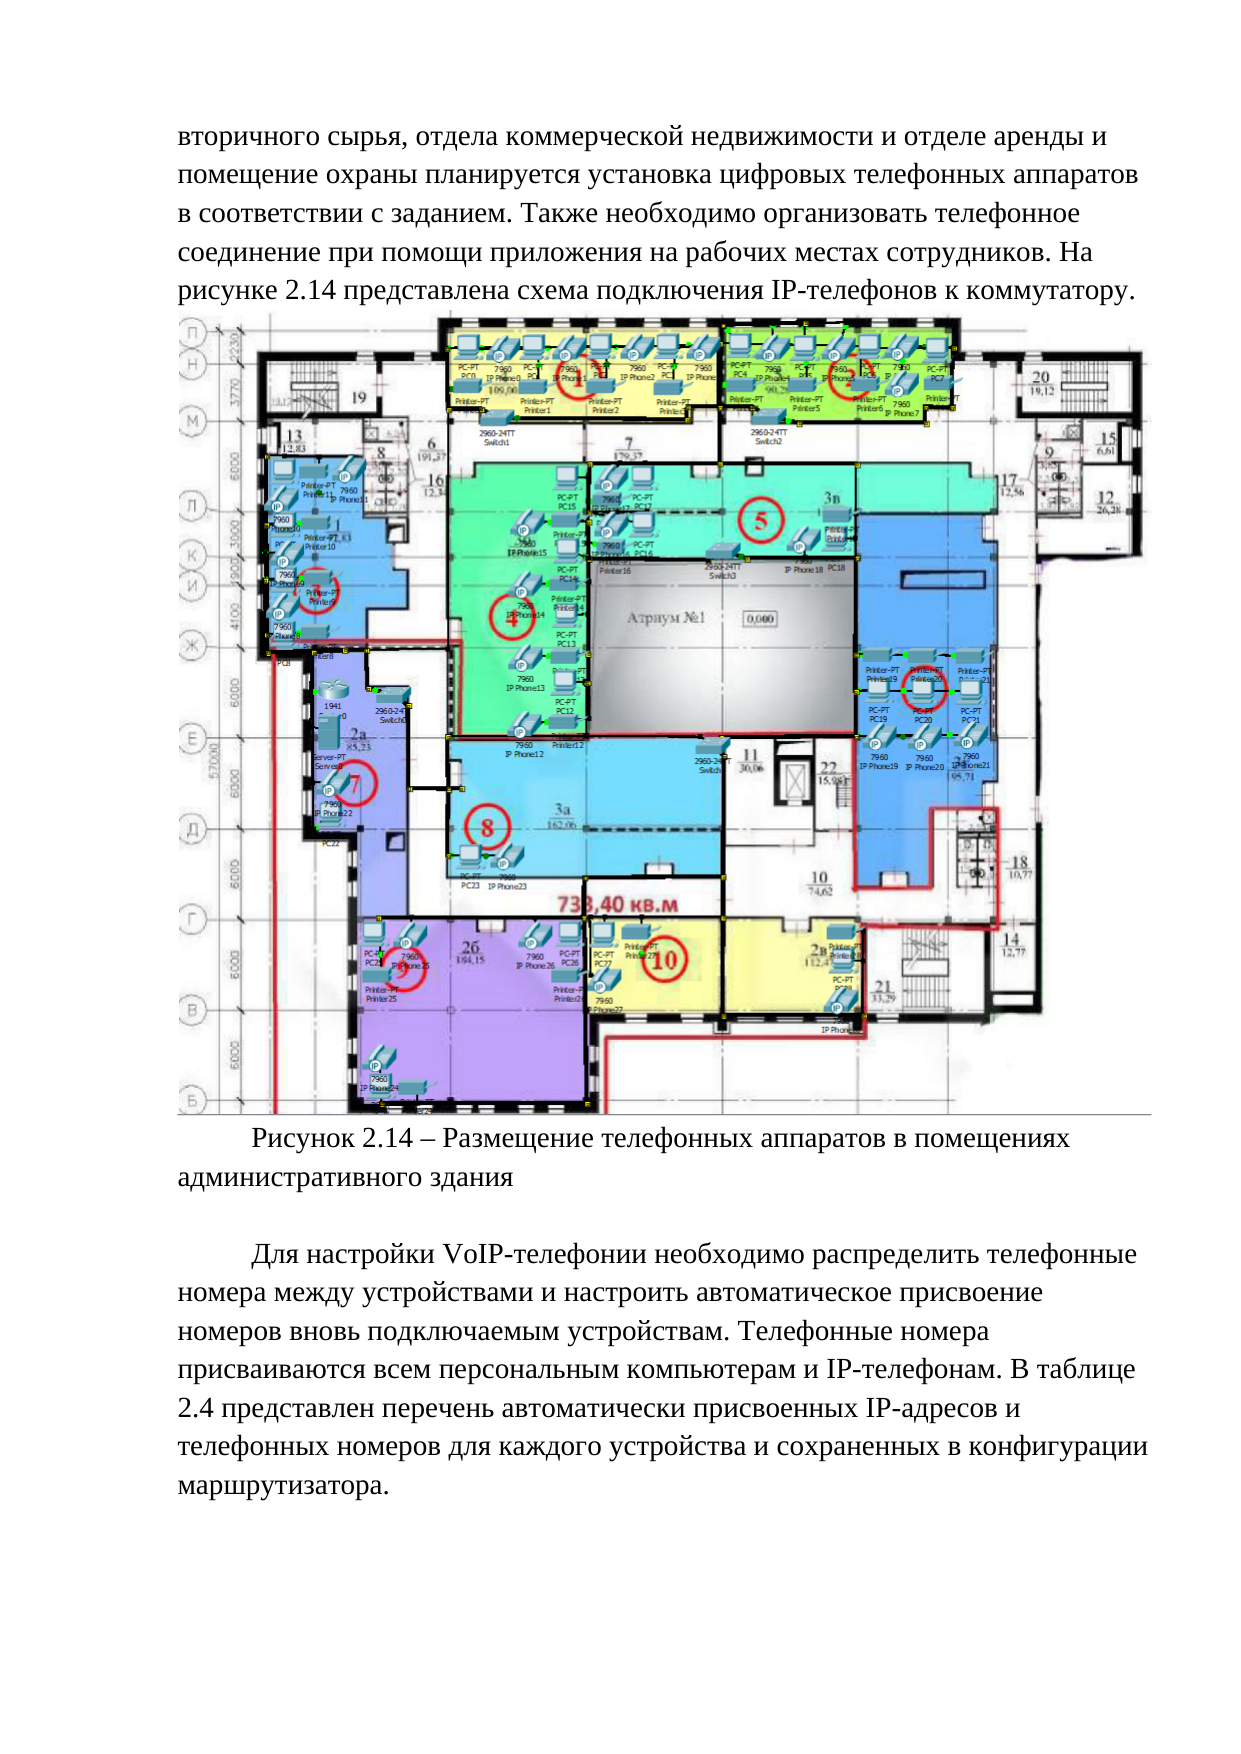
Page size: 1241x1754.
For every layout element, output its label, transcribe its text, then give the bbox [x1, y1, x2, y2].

text Для настройки VoIP-телефонии необходимо распределить телефонные номера между устройствами и настроить автоматическое присвоение номеров вновь подключаемым устройствам. Телефонные номера присваиваются всем персональным компьютерам и IP-телефонам. В таблице 2.4 представлен перечень автоматически присвоенных IP-адресов и телефонных номеров для каждого устройства и сохраненных в конфигурации маршрутизатора. [177, 1236, 1152, 1501]
text Рисунок 2.14 – Размещение телефонных аппаратов в помещениях административного здания [177, 1120, 1152, 1192]
picture [177, 310, 1152, 1116]
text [177, 118, 1152, 306]
